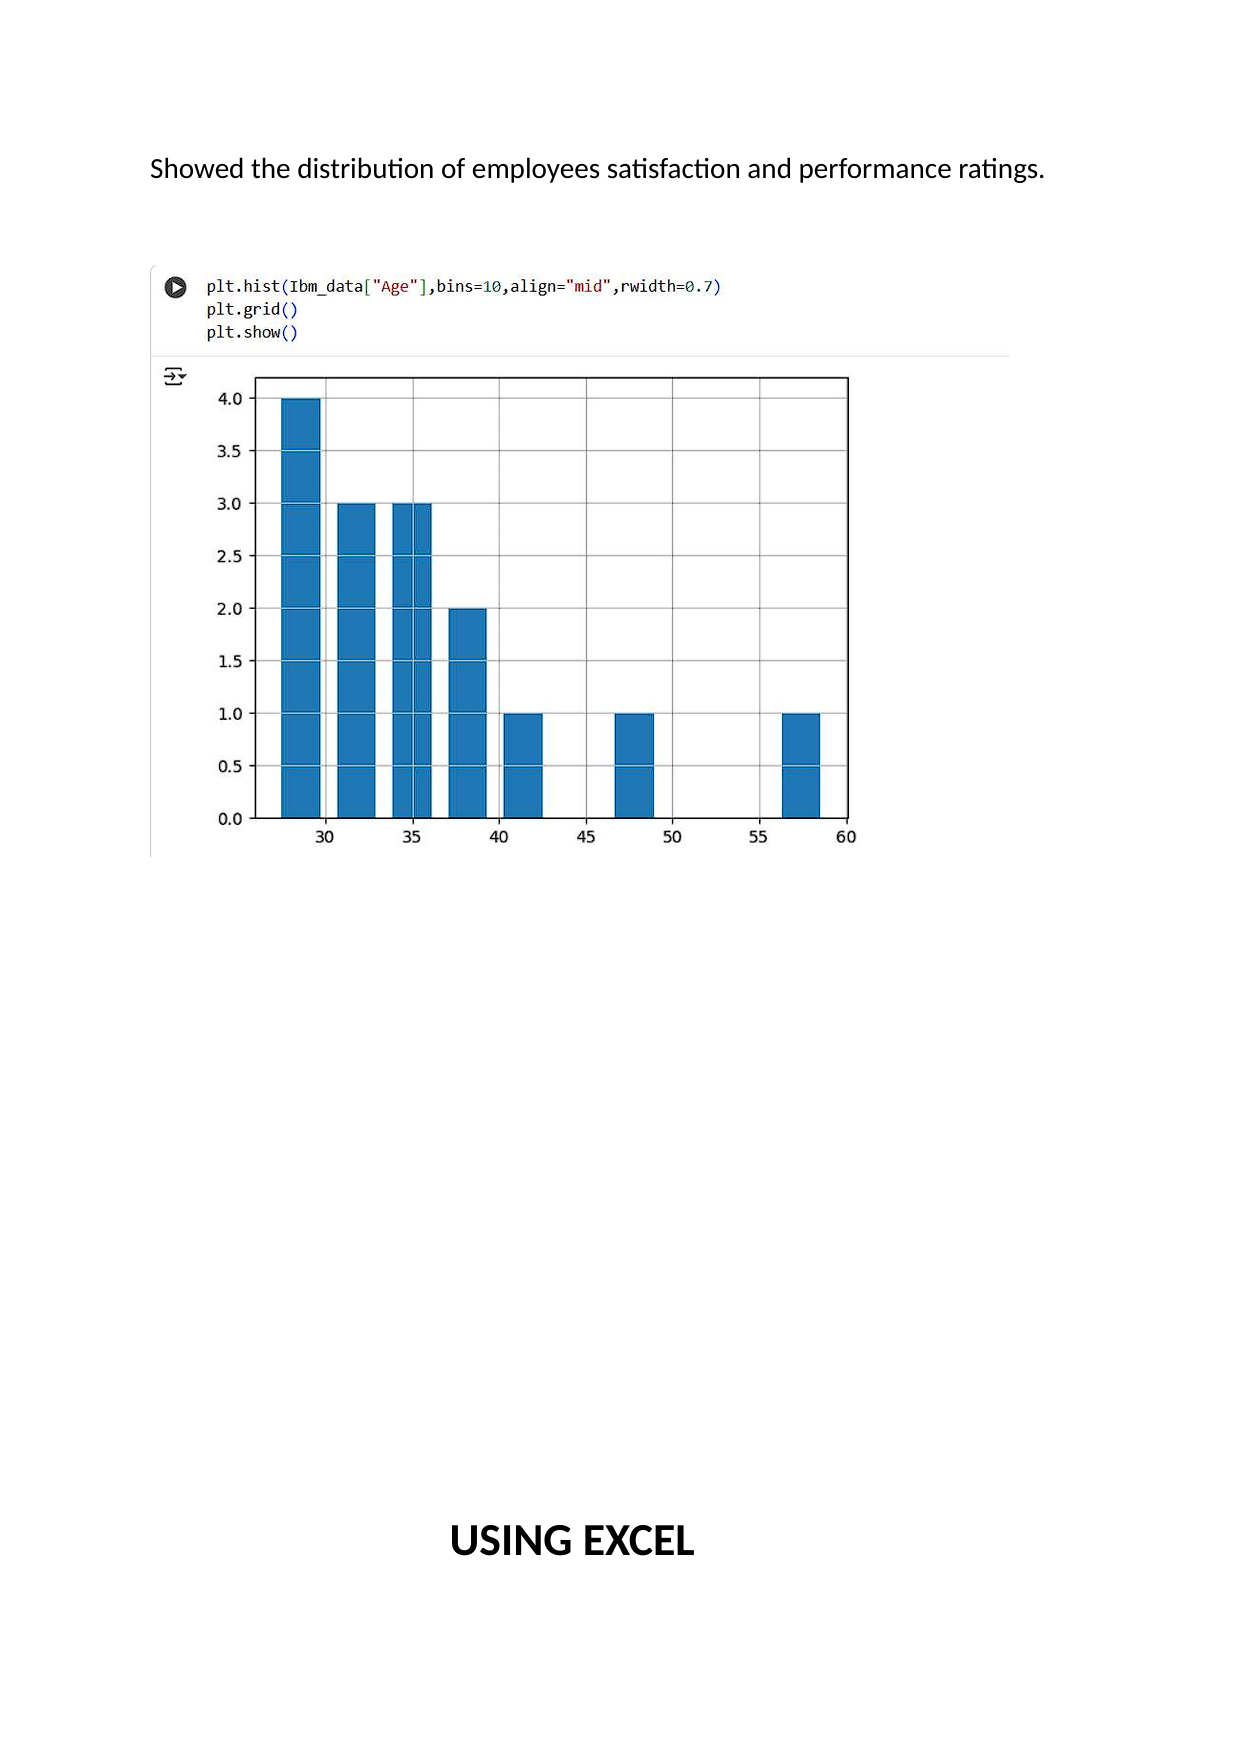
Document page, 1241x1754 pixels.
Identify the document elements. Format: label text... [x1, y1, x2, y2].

picture [150, 265, 1010, 857]
text Showed the distribution of employees satisfaction and performance ratings. [150, 150, 1090, 186]
text USING EXCEL [150, 1511, 1090, 1567]
